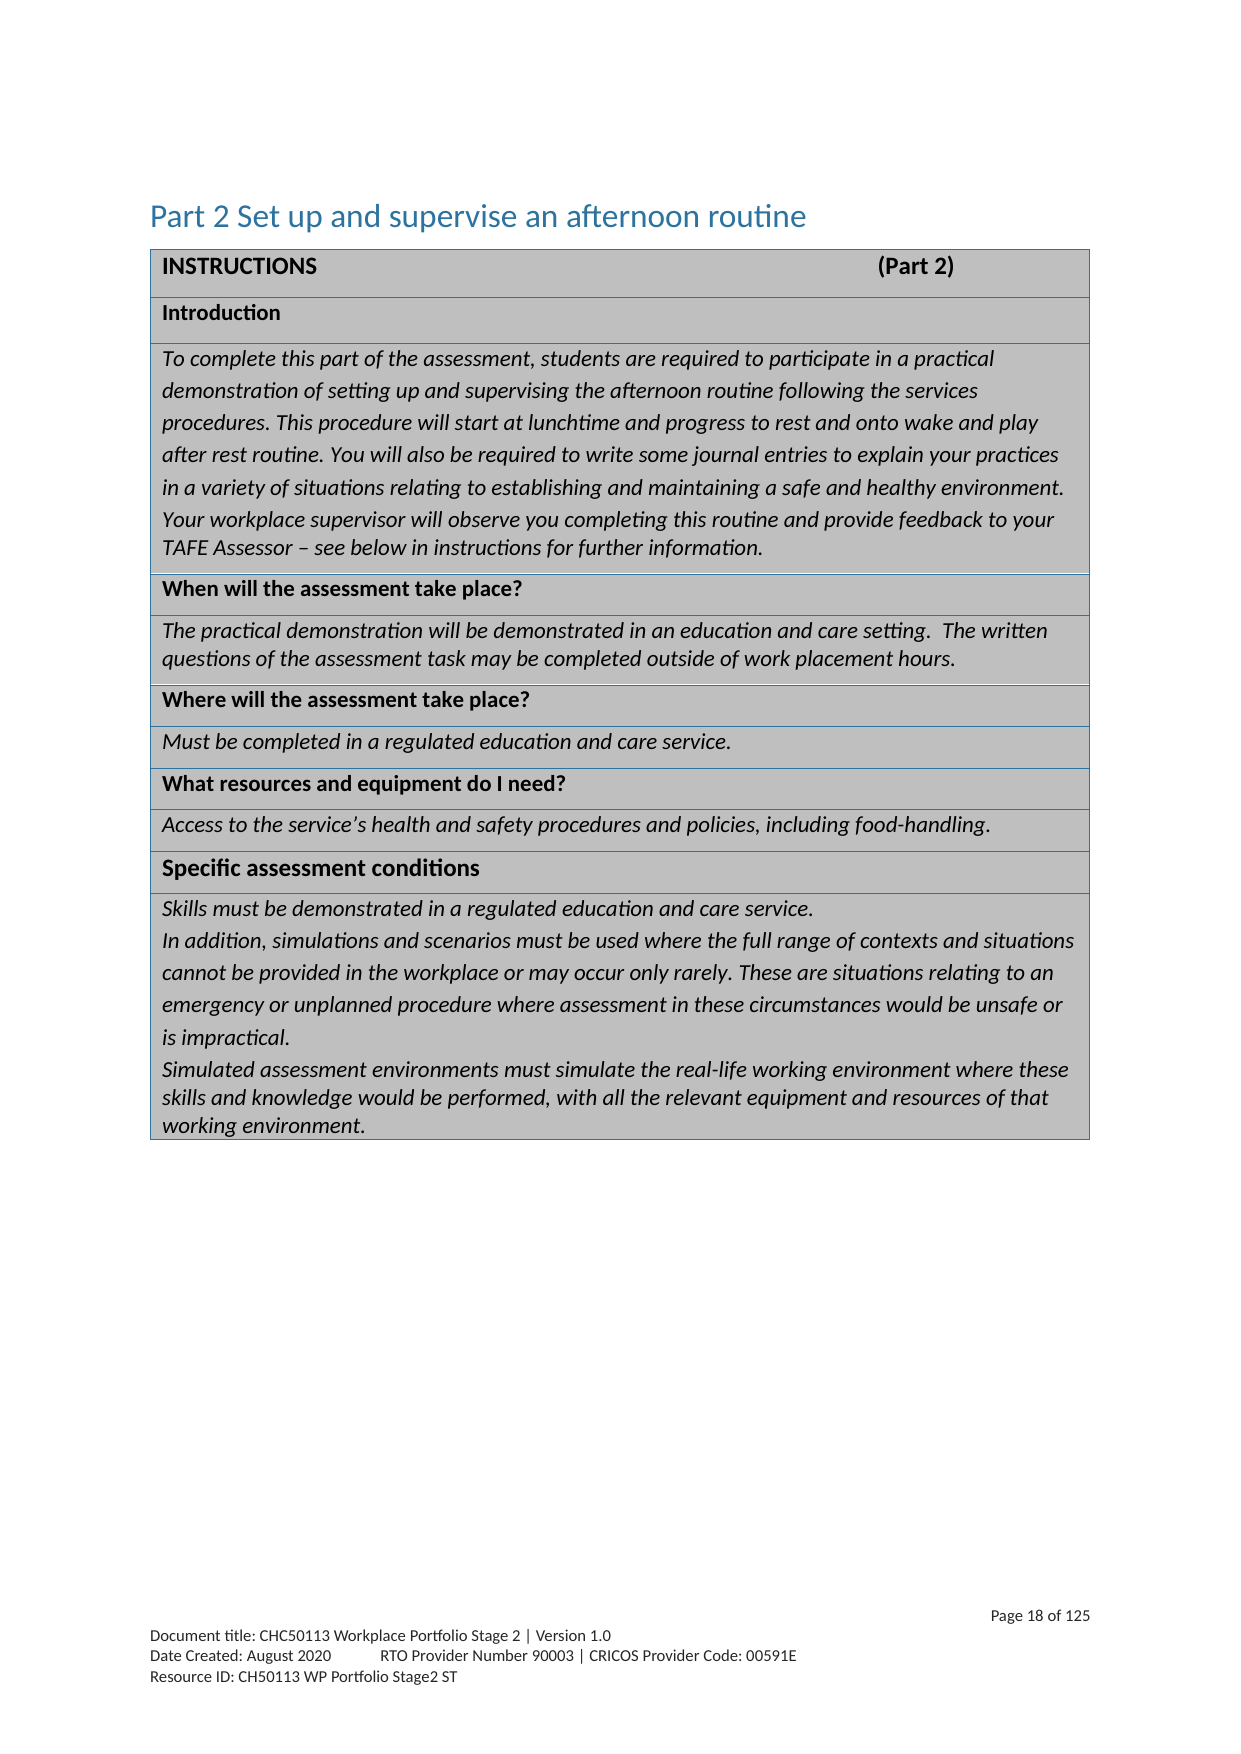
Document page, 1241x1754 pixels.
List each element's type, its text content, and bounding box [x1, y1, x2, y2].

table_cell What resources and equipment do I need? [151, 769, 1089, 809]
table_cell To complete this part of the assessment, students are required to participate in a practical demonstration of setting up and supervising the afternoon routine following the services procedures. This procedure will start at lunchtime and progress to rest and onto wake and play after rest routine. You will also be required to write some journal entries to explain your practices in a variety of situations relating to establishing and maintaining a safe and healthy environment. Your workplace supervisor will observe you completing this routine and provide feedback to your TAFE Assessor – see below in instructions for further information. [151, 344, 1089, 573]
table_cell When will the assessment take place? [151, 575, 1089, 615]
text Part 2 Set up and supervise an afternoon routine [150, 196, 1090, 236]
table_header INSTRUCTIONS [151, 250, 866, 297]
table_cell Introduction [151, 298, 1089, 343]
table_cell Skills must be demonstrated in a regulated education and care service. In addition, simulations and scenarios must be used where the full range of contexts and situations cannot be provided in the workplace or may occur only rarely. These are situations relating to an emergency or unplanned procedure where assessment in these circumstances would be unsafe or is impractical. Simulated assessment environments must simulate the real-life working environment where these skills and knowledge would be performed, with all the relevant equipment and resources of that working environment. [151, 894, 1089, 1139]
table_cell The practical demonstration will be demonstrated in an education and care setting. The written questions of the assessment task may be completed outside of work placement hours. [151, 616, 1089, 684]
table_cell Where will the assessment take place? [151, 686, 1089, 726]
table_cell Must be completed in a regulated education and care service. [151, 727, 1089, 768]
table_cell Access to the service’s health and safety procedures and policies, including food-handling. [151, 810, 1089, 851]
table_header (Part 2) [866, 250, 1089, 297]
table_cell Specific assessment conditions [151, 852, 1089, 893]
